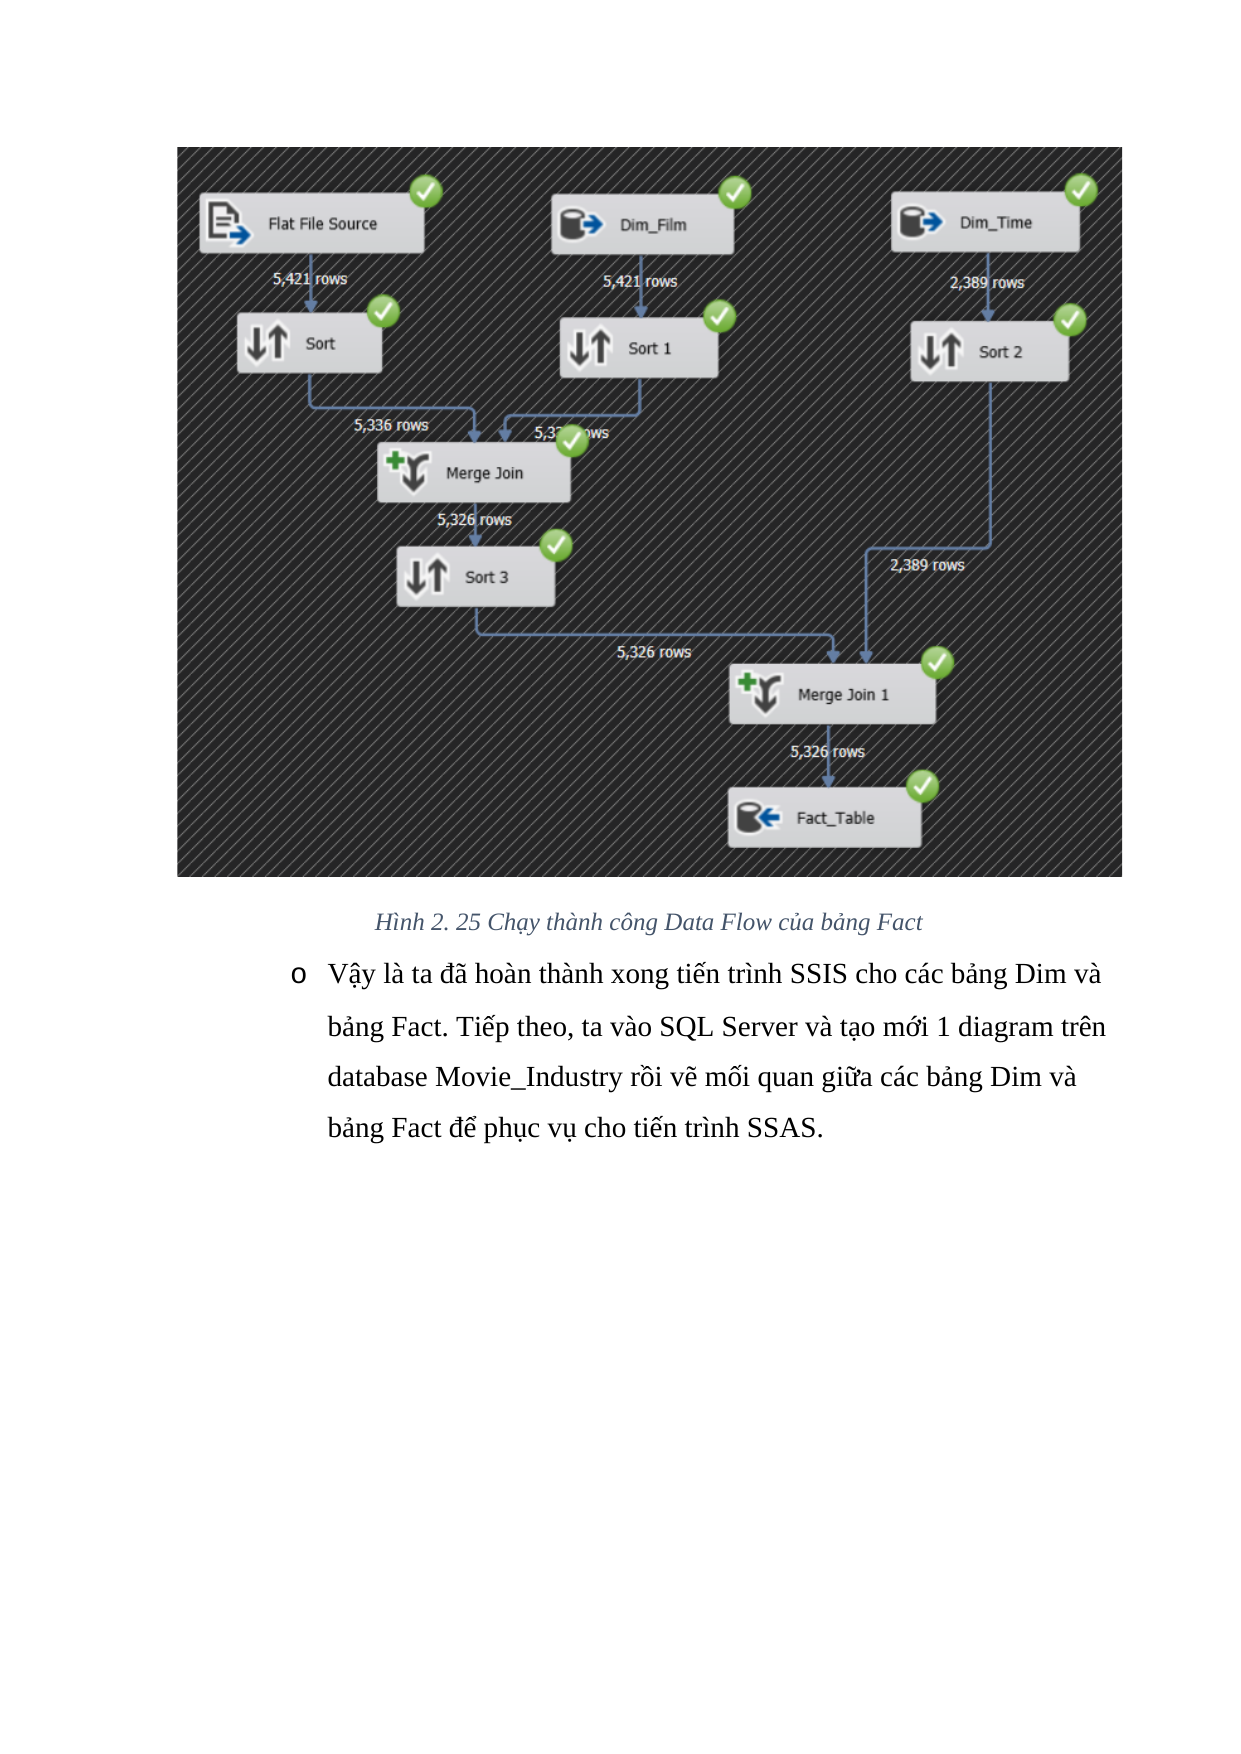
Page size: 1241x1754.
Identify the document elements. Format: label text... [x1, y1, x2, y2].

picture [177, 147, 1123, 877]
list Vậy là ta đã hoàn thành xong tiến trình SSIS cho các bảng Dim và bảng Fact. Tiếp theo, ta vào SQL Server và tạo mới 1 diagram trên database Movie_Industry rồi vẽ mối quan giữa các bảng Dim và bảng Fact để phục vụ cho tiến trình SSAS. [290, 956, 1122, 1143]
text Hình 2. 25 Chạy thành công Data Flow của bảng Fact [177, 907, 1122, 936]
